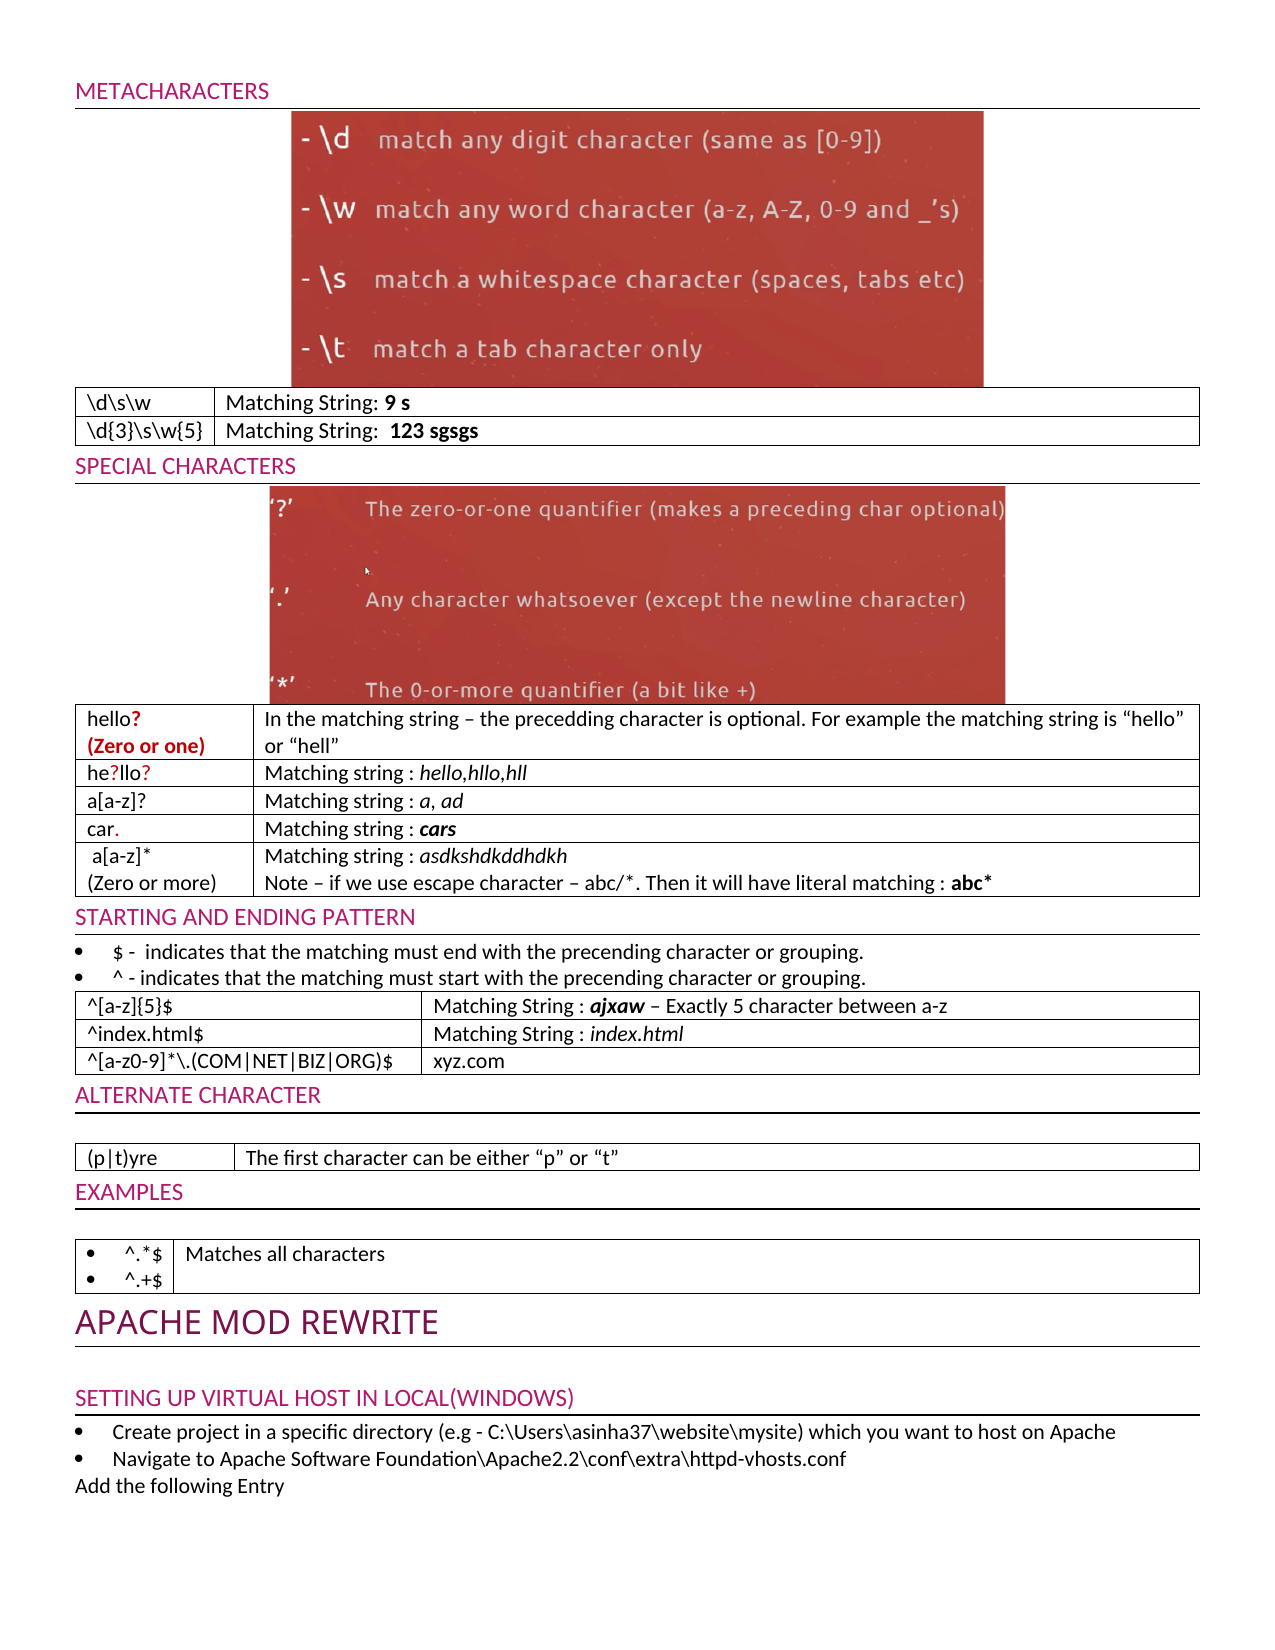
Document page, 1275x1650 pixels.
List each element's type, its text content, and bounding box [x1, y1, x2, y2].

table_cell ^index.html$ [76, 1020, 421, 1047]
list Create project in a specific directory (e.g - C:\Users\asinha37\website\mysite) which you want to host on Apache [75, 1418, 1200, 1445]
table_header The first character can be either “p” or “t” [235, 1144, 1199, 1170]
table_header In the matching string – the precedding character is optional. For example the matching string is “hello” or “hell” [254, 705, 1199, 758]
table_header \d\s\w [76, 388, 214, 416]
table_cell xyz.com [422, 1048, 1199, 1074]
table_cell he?llo? [76, 760, 253, 786]
subtitle STARTING AND ENDING PATTERN [75, 901, 1200, 934]
text Add the following Entry [75, 1472, 1200, 1498]
table_header (p|t)yre [76, 1144, 234, 1170]
subtitle SPECIAL CHARACTERS [75, 450, 1200, 483]
table_cell Matching string : asdkshdkddhdkh Note – if we use escape character – abc/*. Then it will have literal matching : abc* [254, 843, 1199, 896]
subtitle APACHE MOD REWRITE [75, 1298, 1200, 1346]
table_cell Matching string : hello,hllo,hll [254, 760, 1199, 786]
list Navigate to Apache Software Foundation\Apache2.2\conf\extra\httpd-vhosts.conf [75, 1445, 1200, 1472]
table_cell Matching string : a, ad [254, 787, 1199, 814]
table_header Matching String : ajxaw – Exactly 5 character between a-z [422, 992, 1199, 1019]
table_header Matching String: 9 s [215, 388, 1199, 416]
list $ - indicates that the matching must end with the precending character or grouping. [75, 938, 1200, 964]
table_cell a[a-z]? [76, 787, 253, 814]
list ^ - indicates that the matching must start with the precending character or grouping. [75, 964, 1200, 991]
subtitle SETTING UP VIRTUAL HOST IN LOCAL(WINDOWS) [75, 1382, 1200, 1414]
table_cell Matching String: 123 sgsgs [215, 417, 1199, 445]
table_cell Matching string : cars [254, 815, 1199, 842]
picture [291, 111, 984, 387]
table_header ^[a-z]{5}$ [76, 992, 421, 1019]
table_cell car. [76, 815, 253, 842]
table_header ^.*$ ^.+$ [76, 1240, 173, 1293]
table_header Matches all characters [174, 1240, 1199, 1293]
subtitle ALTERNATE CHARACTER [75, 1079, 1200, 1112]
table_cell \d{3}\s\w{5} [76, 417, 214, 445]
subtitle METACHARACTERS [75, 75, 1200, 108]
table_header hello? (Zero or one) [76, 705, 253, 758]
subtitle EXAMPLES [75, 1176, 1200, 1208]
table_cell Matching String : index.html [422, 1020, 1199, 1047]
table_cell a[a-z]* (Zero or more) [76, 843, 253, 896]
picture [269, 486, 1006, 704]
table_cell ^[a-z0-9]*\.(COM|NET|BIZ|ORG)$ [76, 1048, 421, 1074]
